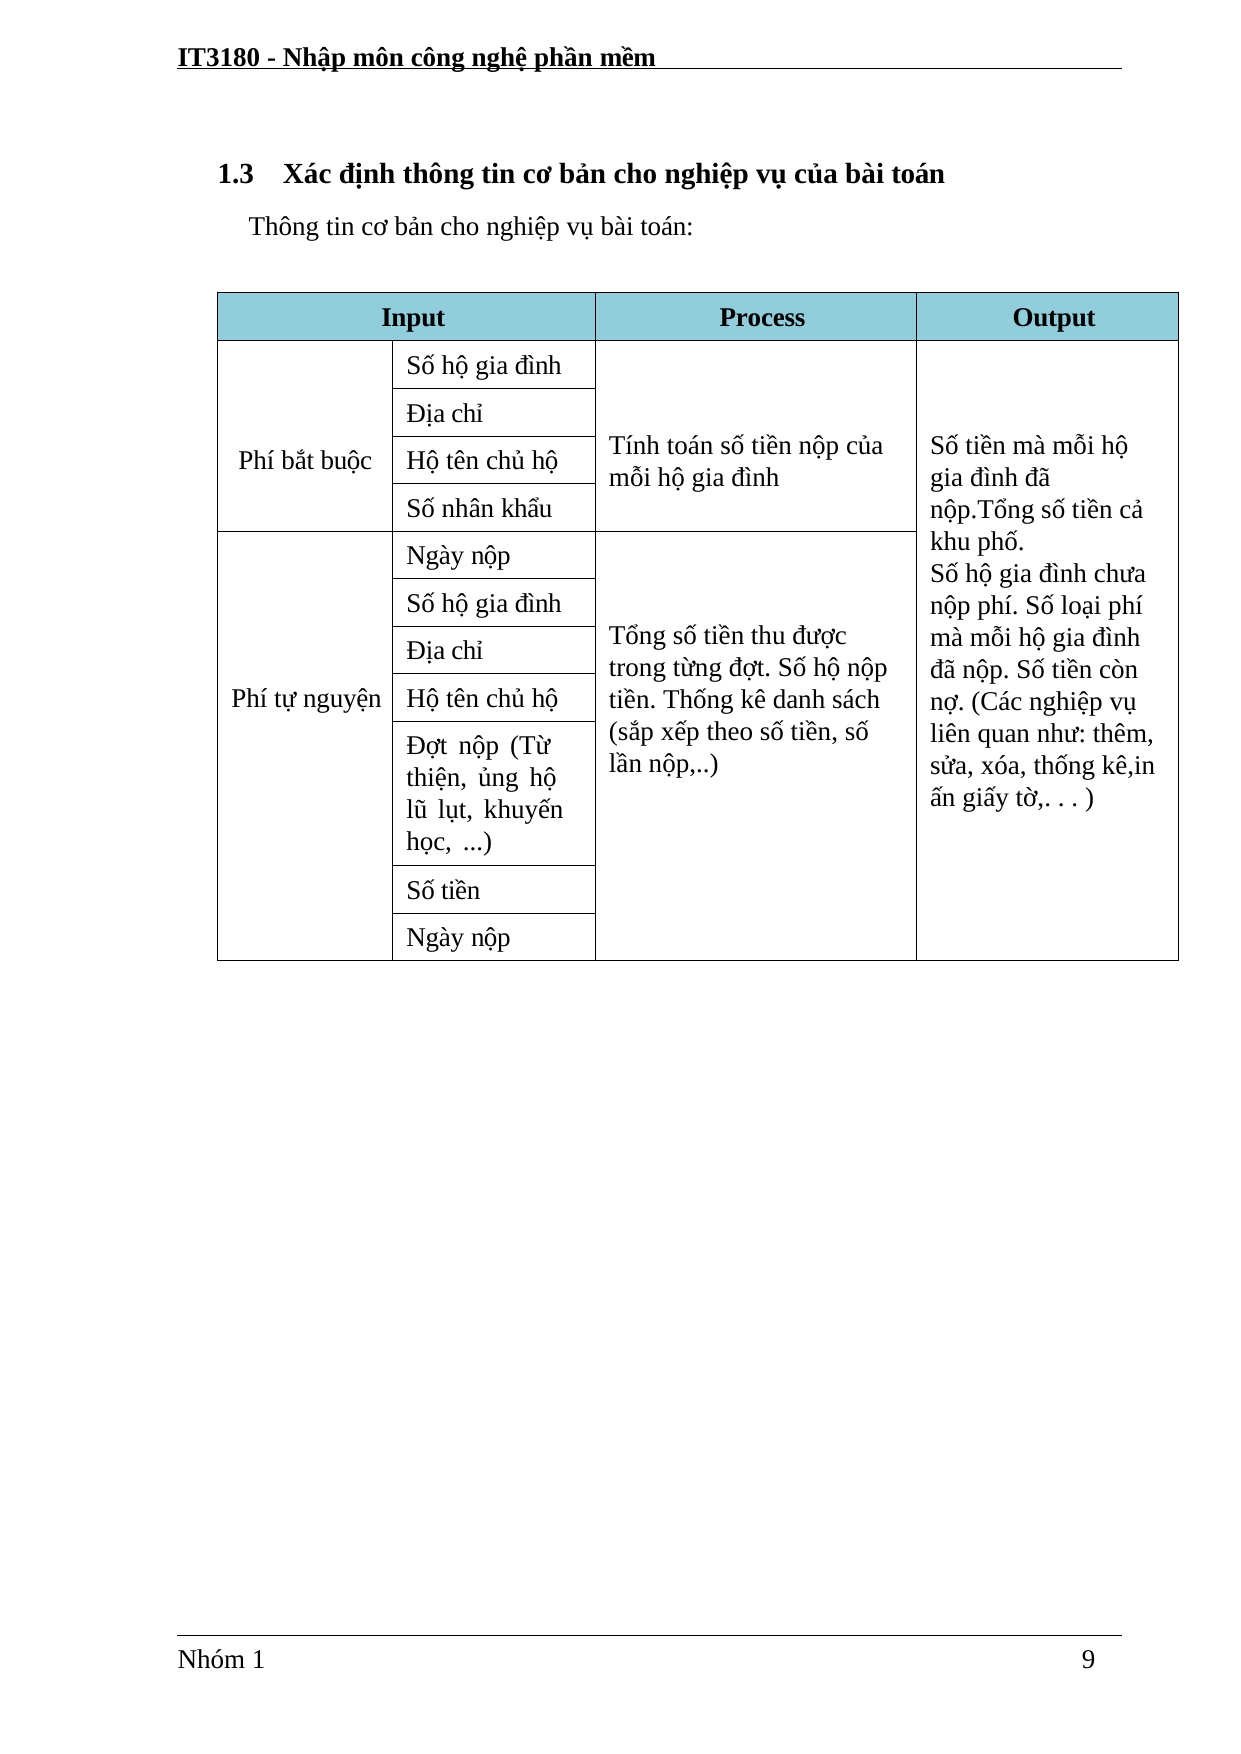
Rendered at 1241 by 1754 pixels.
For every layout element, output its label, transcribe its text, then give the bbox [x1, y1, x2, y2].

table_cell Hộ tên chủ hộ [393, 674, 595, 721]
table_cell Hộ tên chủ hộ [393, 437, 595, 483]
table_header Input [218, 293, 595, 340]
table_cell Phí bắt buộc [218, 341, 392, 531]
table_cell Tính toán số tiền nộp của mỗi hộ gia đình [596, 341, 916, 531]
table_cell Đợt nộp (Từ thiện, ủng hộ lũ lụt, khuyến học, ...) [393, 722, 595, 865]
table_header Output [917, 293, 1178, 340]
table_cell Số nhân khẩu [393, 484, 595, 531]
table_cell Địa chỉ [393, 389, 595, 436]
subtitle Xác định thông tin cơ bản cho nghiệp vụ của bài toán [217, 156, 1122, 190]
table_cell Số hộ gia đình [393, 579, 595, 626]
table_header Process [596, 293, 916, 340]
table_cell Tổng số tiền thu được trong từng đợt. Số hộ nộp tiền. Thống kê danh sách (sắp xếp theo số tiền, số lần nộp,..) [596, 532, 916, 960]
table_cell Ngày nộp [393, 532, 595, 578]
table_cell Số tiền mà mỗi hộ gia đình đã nộp.Tổng số tiền cả khu phố. Số hộ gia đình chưa nộp phí. Số loại phí mà mỗi hộ gia đình đã nộp. Số tiền còn nợ. (Các nghiệp vụ liên quan như: thêm, sửa, xóa, thống kê,in ấn giấy tờ,. . . ) [917, 341, 1178, 960]
table_cell Địa chỉ [393, 627, 595, 673]
table_cell Số hộ gia đình [393, 341, 595, 388]
table_cell Ngày nộp [393, 914, 595, 960]
table_cell Số tiền [393, 866, 595, 913]
table_cell Phí tự nguyện [218, 532, 392, 960]
text Thông tin cơ bản cho nghiệp vụ bài toán: [248, 209, 1122, 241]
